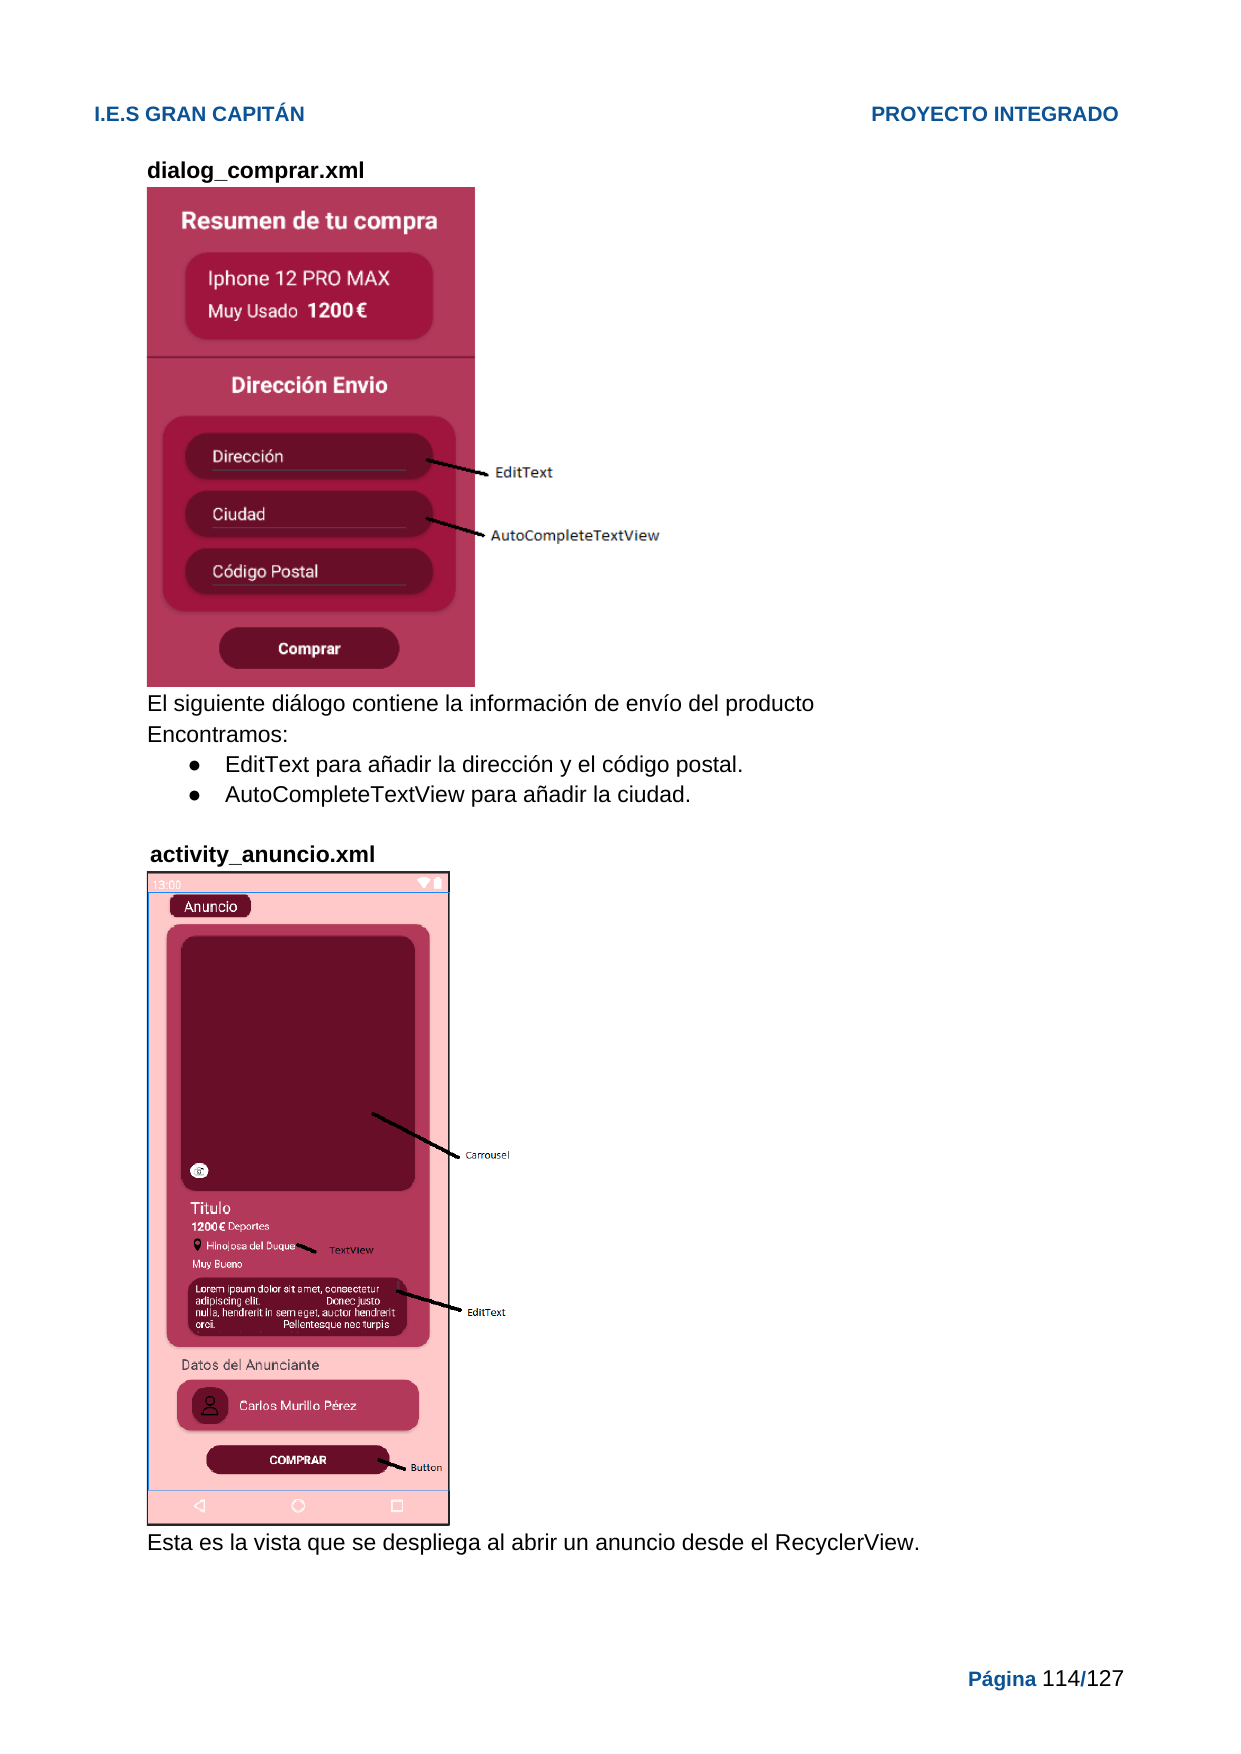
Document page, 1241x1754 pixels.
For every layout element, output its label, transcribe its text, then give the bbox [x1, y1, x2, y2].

list AutoCompleteTextView para añadir la ciudad. [187, 781, 1124, 807]
list EditText para añadir la dirección y el código postal. [187, 751, 1124, 777]
subtitle dialog_comprar.xml [147, 157, 1124, 183]
picture [146, 871, 512, 1526]
picture [146, 187, 661, 687]
subtitle activity_anuncio.xml [150, 841, 1124, 868]
text Encontramos: [147, 721, 1124, 747]
text Esta es la vista que se despliega al abrir un anuncio desde el RecyclerView. [147, 1529, 1124, 1555]
text El siguiente diálogo contiene la información de envío del producto [147, 690, 1124, 717]
